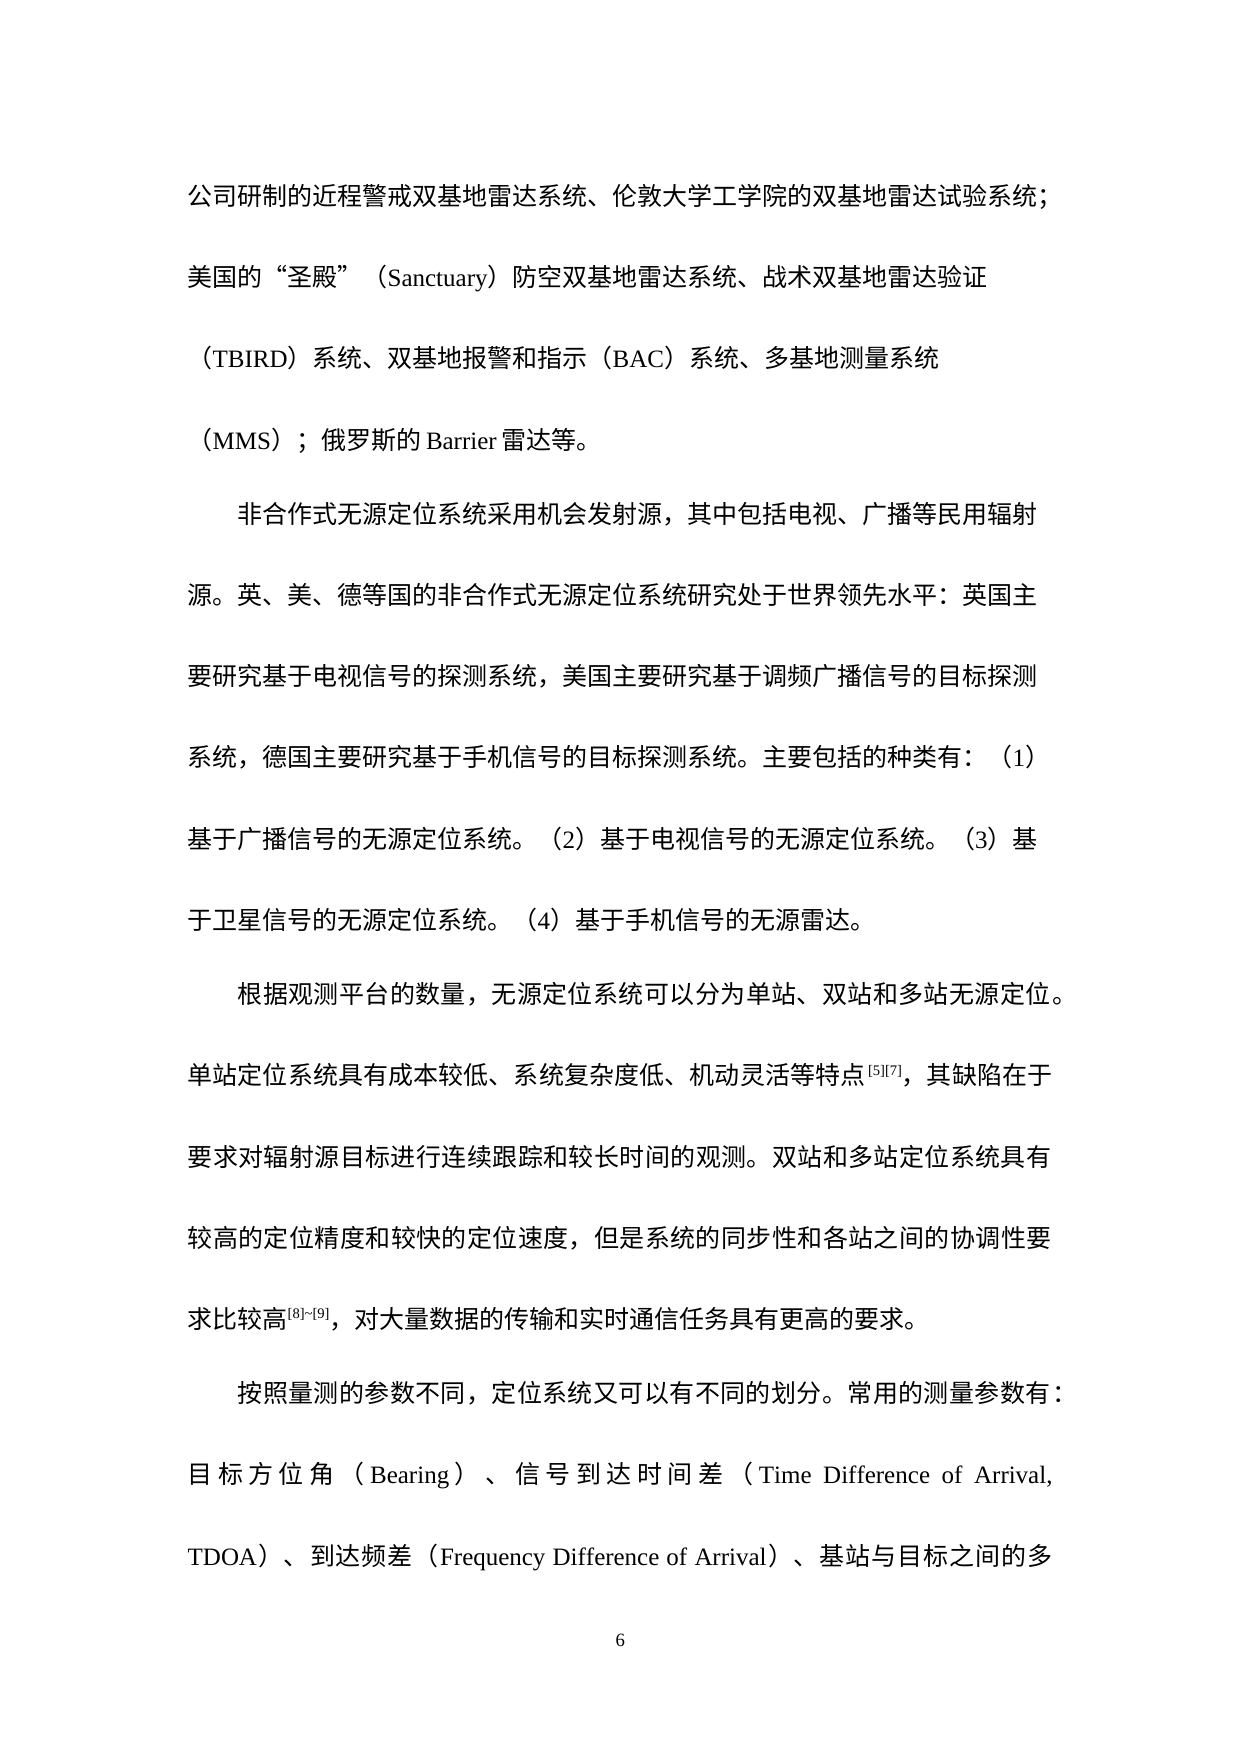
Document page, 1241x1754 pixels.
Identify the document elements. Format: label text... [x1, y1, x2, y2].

text 根据观测平台的数量，无源定位系统可以分为单站、双站和多站无源定位。单站定位系统具有成本较低、系统复杂度低、机动灵活等特点[5~7]，其缺陷在于要求对辐射源目标进行连续跟踪和较长时间的观测。双站和多站定位系统具有较高的定位精度和较快的定位速度，但是系统的同步性和各站之间的协调性要求比较高[8]~9]，对大量数据的传输和实时通信任务具有更高的要求。 [187, 960, 1053, 1350]
text 非合作式无源定位系统采用机会发射源，其中包括电视、广播等民用辐射源。英、美、德等国的非合作式无源定位系统研究处于世界领先水平：英国主要研究基于电视信号的探测系统，美国主要研究基于调频广播信号的目标探测系统，德国主要研究基于手机信号的目标探测系统。主要包括的种类有：（1）基于广播信号的无源定位系统。（2）基于电视信号的无源定位系统。（3）基于卫星信号的无源定位系统。（4）基于手机信号的无源雷达。 [187, 480, 1053, 951]
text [187, 162, 1053, 471]
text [187, 1359, 1053, 1587]
